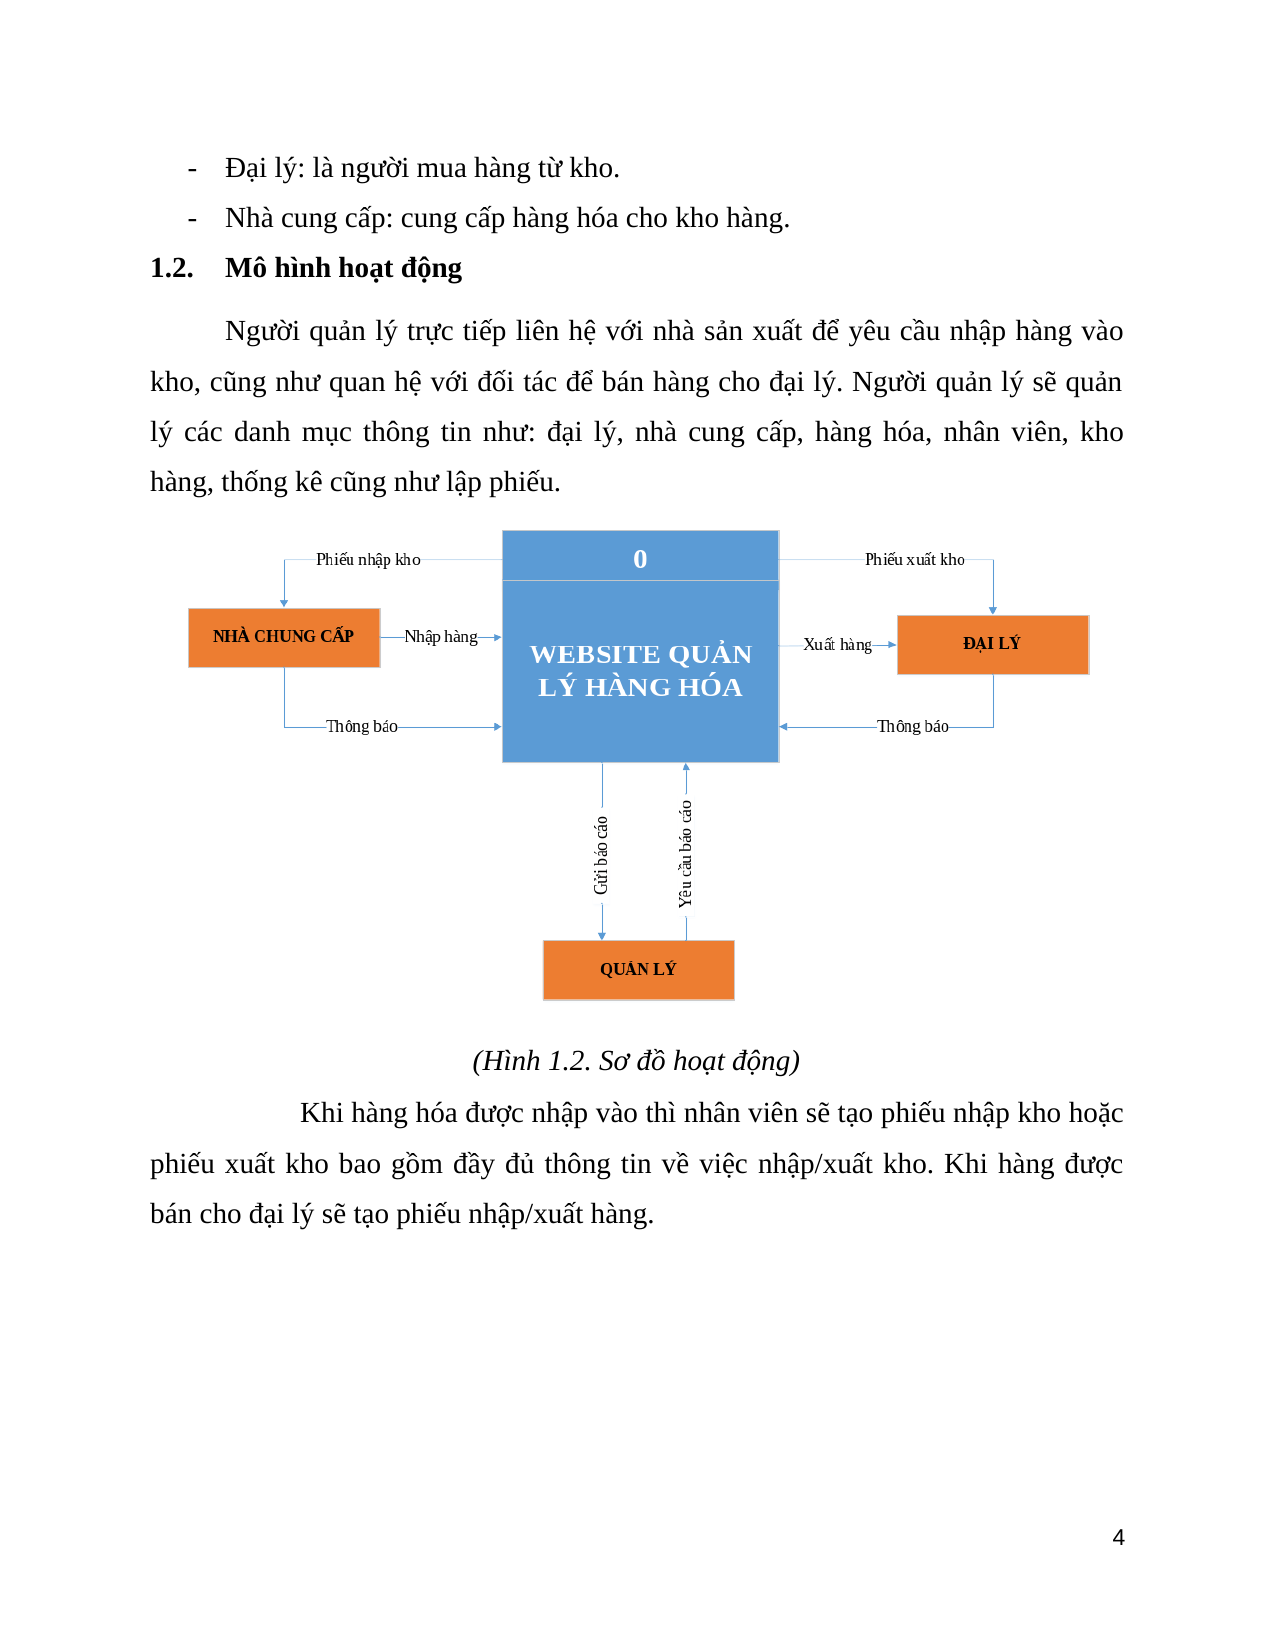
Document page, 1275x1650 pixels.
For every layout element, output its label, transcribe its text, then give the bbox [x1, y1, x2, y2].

text (Hình 1.2. Sơ đồ hoạt động) [150, 1043, 1125, 1076]
list Nhà cung cấp: cung cấp hàng hóa cho kho hàng. [187, 200, 1125, 234]
text Người quản lý trực tiếp liên hệ với nhà sản xuất để yêu cầu nhập hàng vào kho, cũng như quan hệ với đối tác để bán hàng cho đại lý. Người quản lý sẽ quản lý các danh mục thông tin như: đại lý, nhà cung cấp, hàng hóa, nhân viên, kho hàng, thống kê cũng như lập phiếu. [150, 313, 1125, 498]
list Mô hình hoạt động [150, 251, 1125, 284]
list Đại lý: là người mua hàng từ kho. [187, 150, 1125, 183]
text Khi hàng hóa được nhập vào thì nhân viên sẽ tạo phiếu nhập kho hoặc phiếu xuất kho bao gồm đầy đủ thông tin về việc nhập/xuất kho. Khi hàng được bán cho đại lý sẽ tạo phiếu nhập/xuất hàng. [150, 1096, 1125, 1230]
